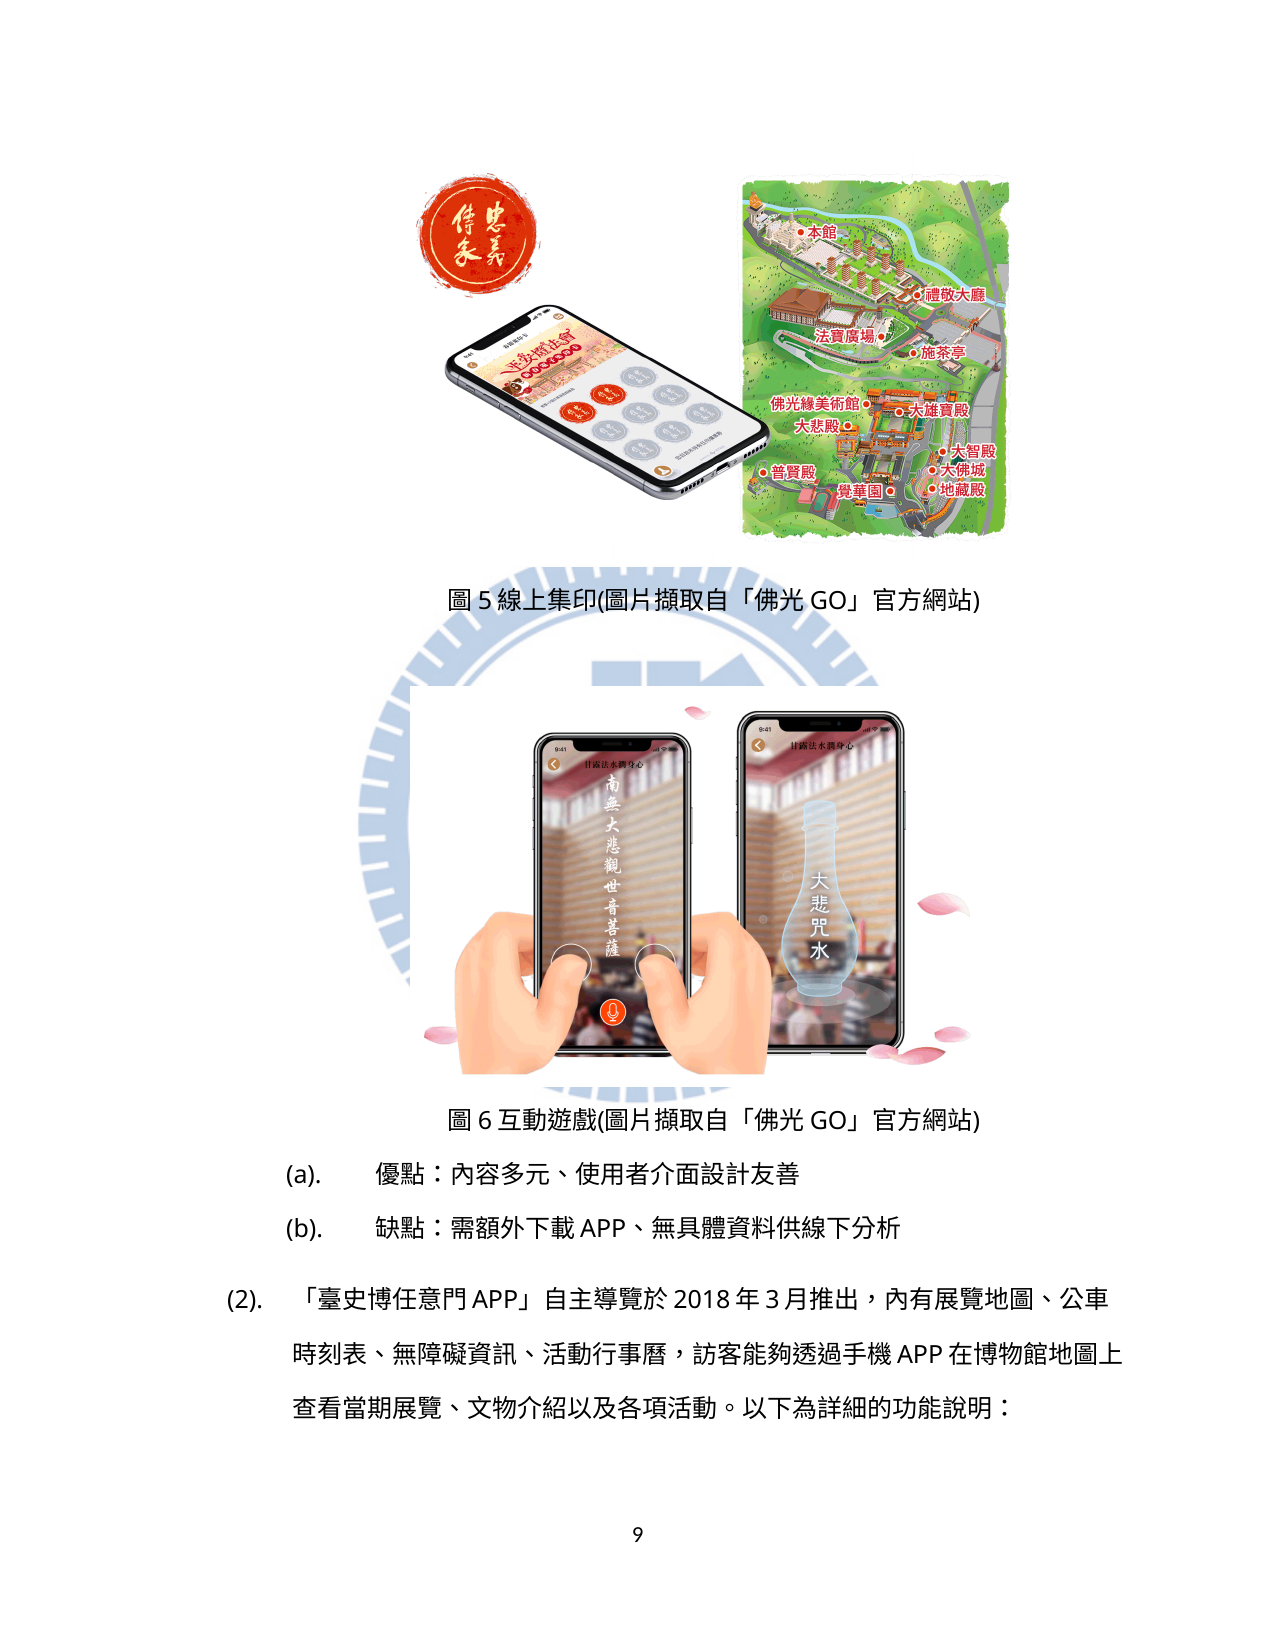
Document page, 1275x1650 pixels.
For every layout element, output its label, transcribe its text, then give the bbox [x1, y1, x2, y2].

list 「臺史博任意門APP」自主導覽於2018年3月推出，內有展覽地圖、公車時刻表、無障礙資訊、活動行事曆，訪客能夠透過手機APP在博物館地圖上查看當期展覽、文物介紹以及各項活動。以下為詳細的功能說明： [227, 1280, 1125, 1425]
picture [321, 617, 1017, 1100]
list 優點：內容多元、使用者介面設計友善 [286, 1154, 1125, 1191]
picture [321, 150, 1012, 581]
list 缺點：需額外下載APP、無具體資料供線下分析 [286, 1209, 1125, 1245]
